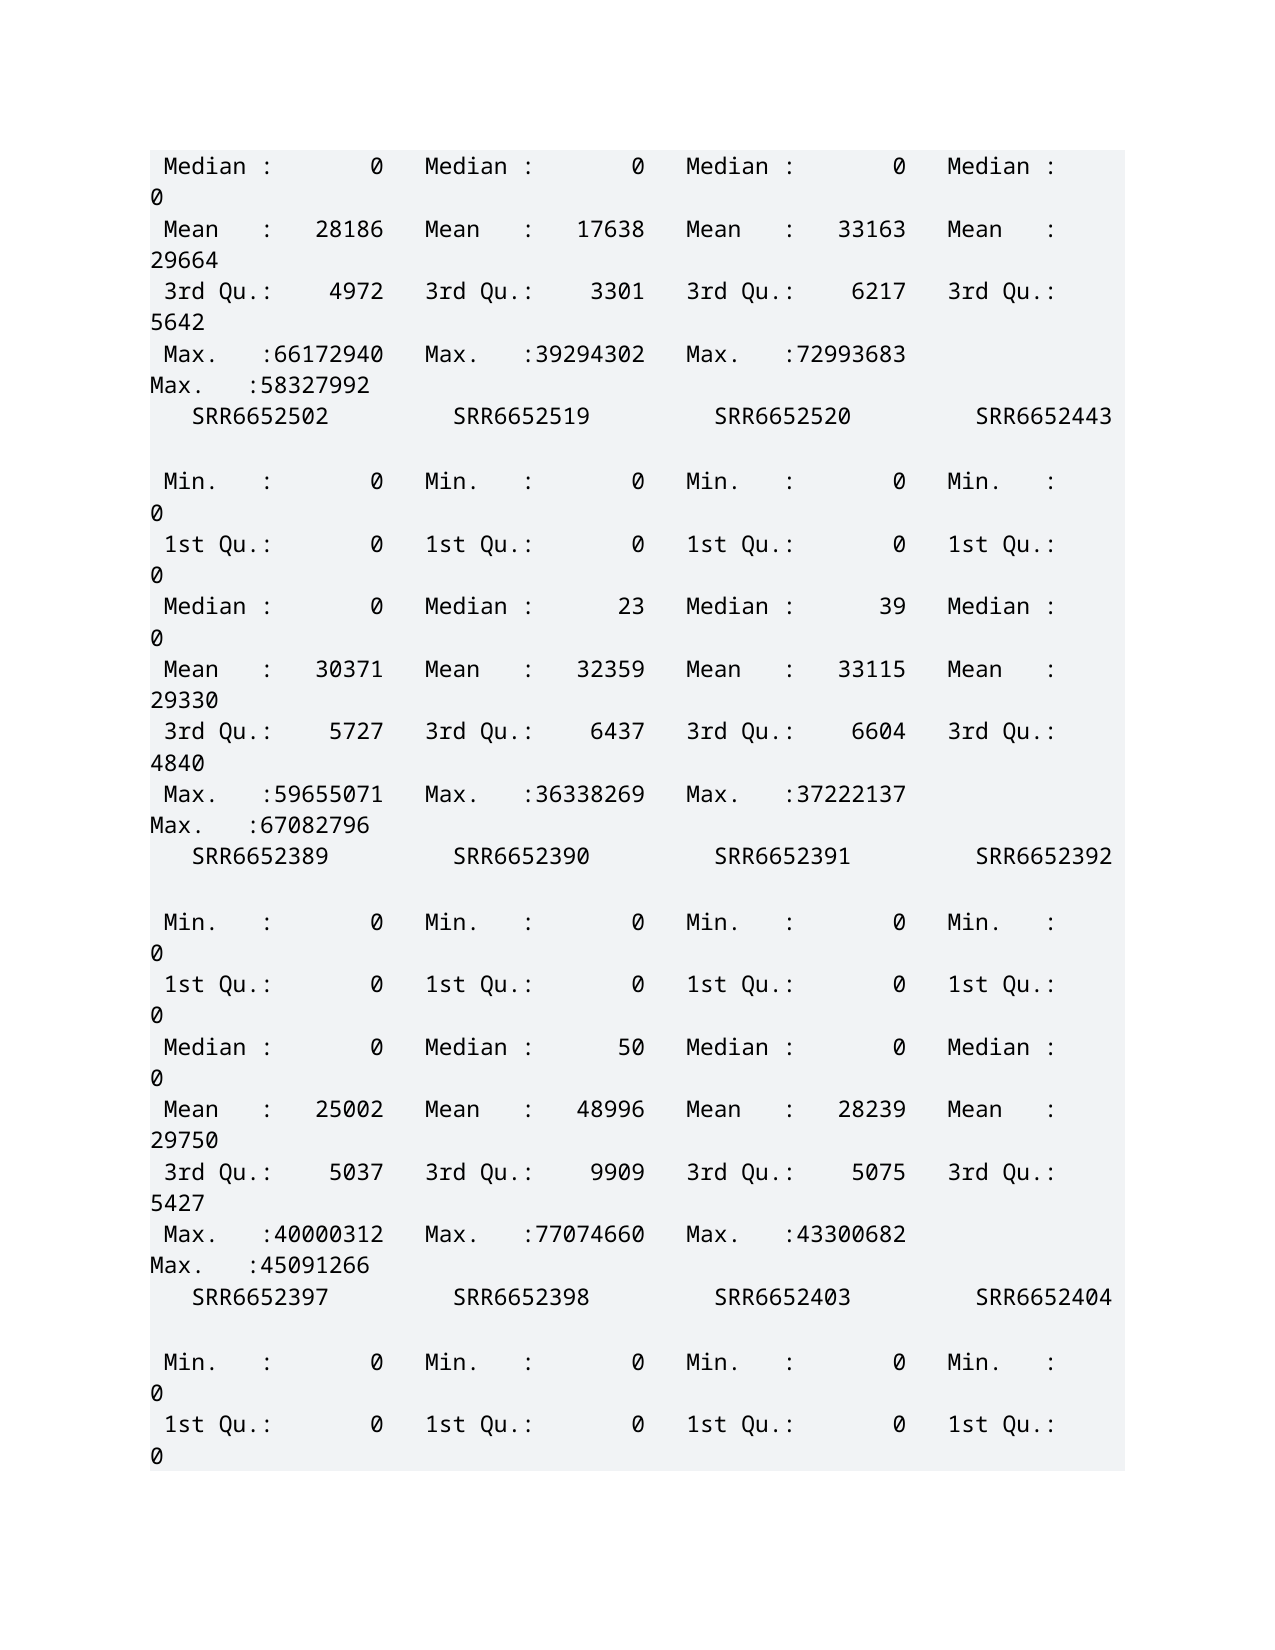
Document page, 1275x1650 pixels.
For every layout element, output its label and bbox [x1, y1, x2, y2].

text [150, 150, 1125, 1471]
